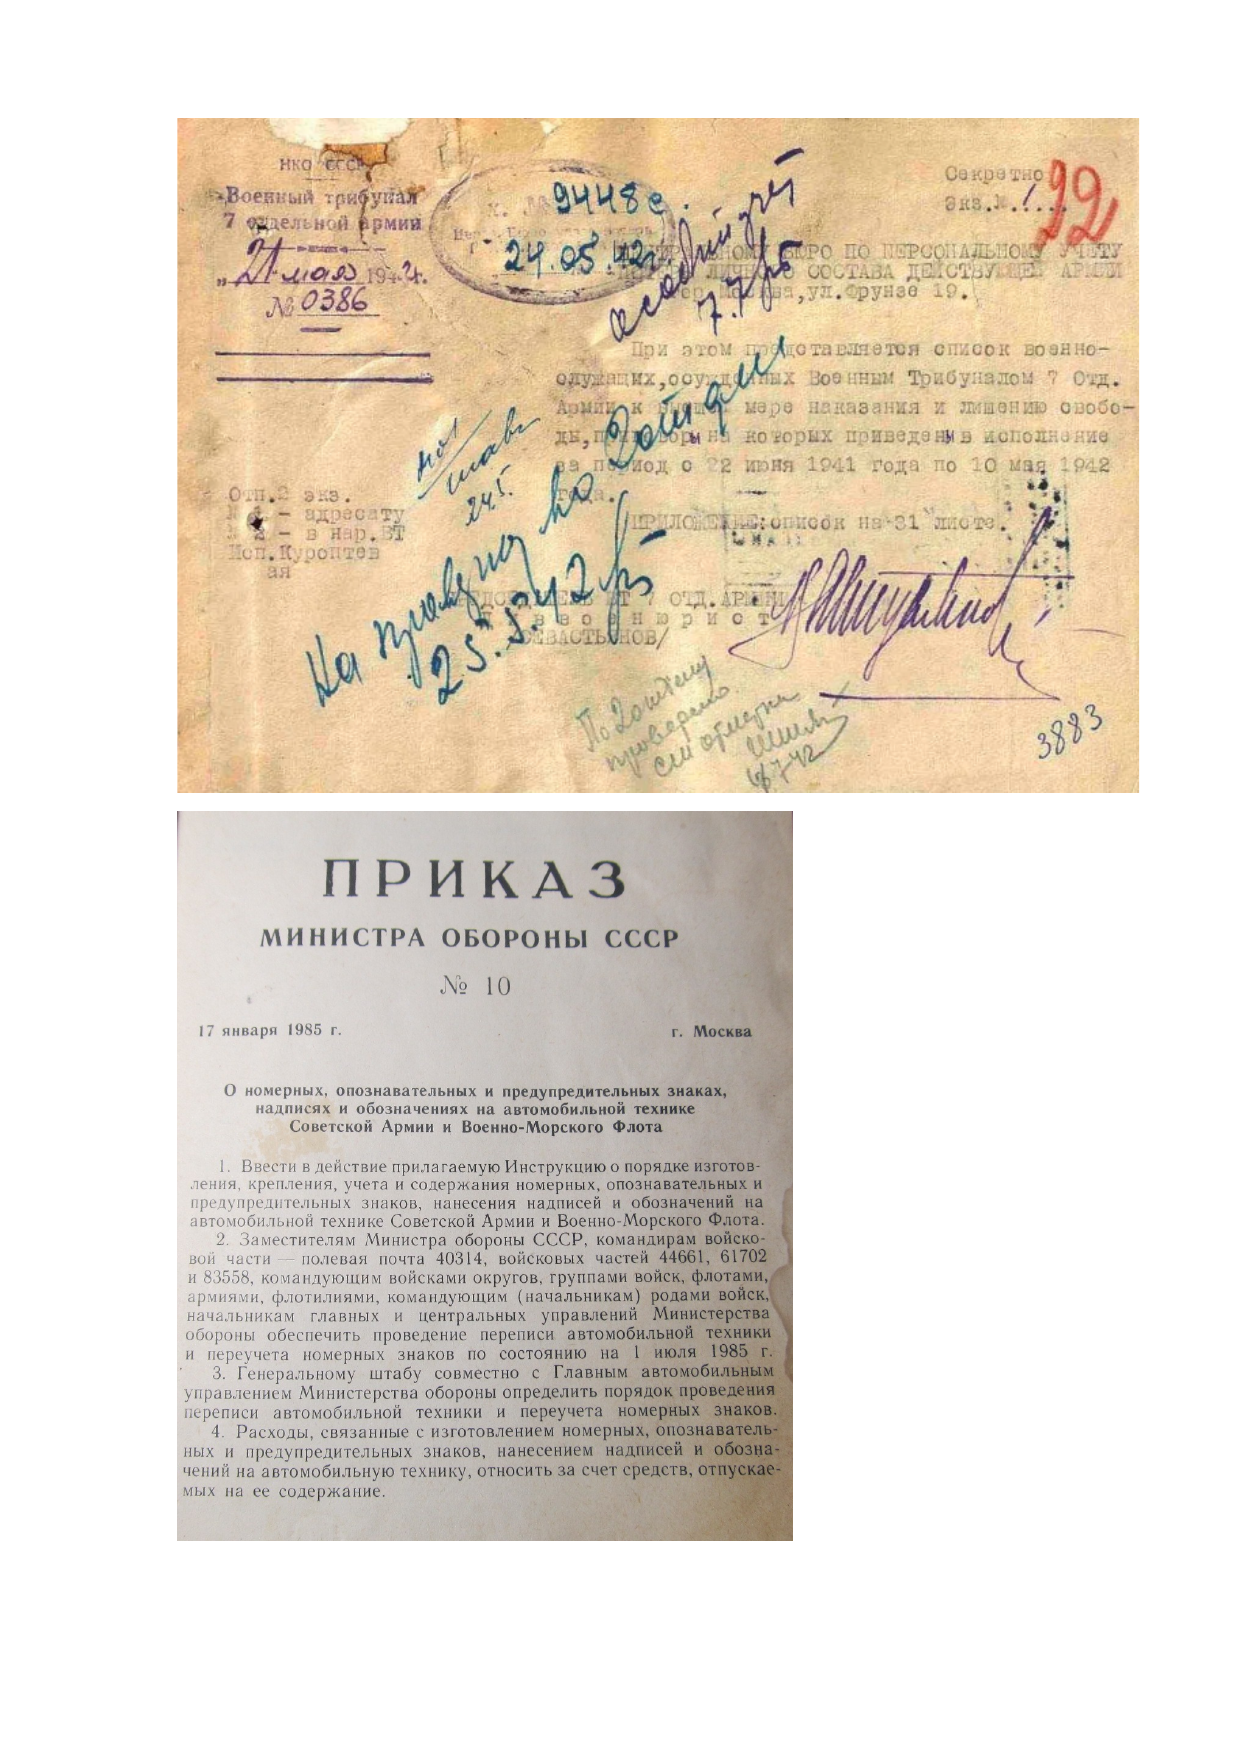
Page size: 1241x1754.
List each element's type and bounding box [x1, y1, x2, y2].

picture [177, 811, 793, 1541]
